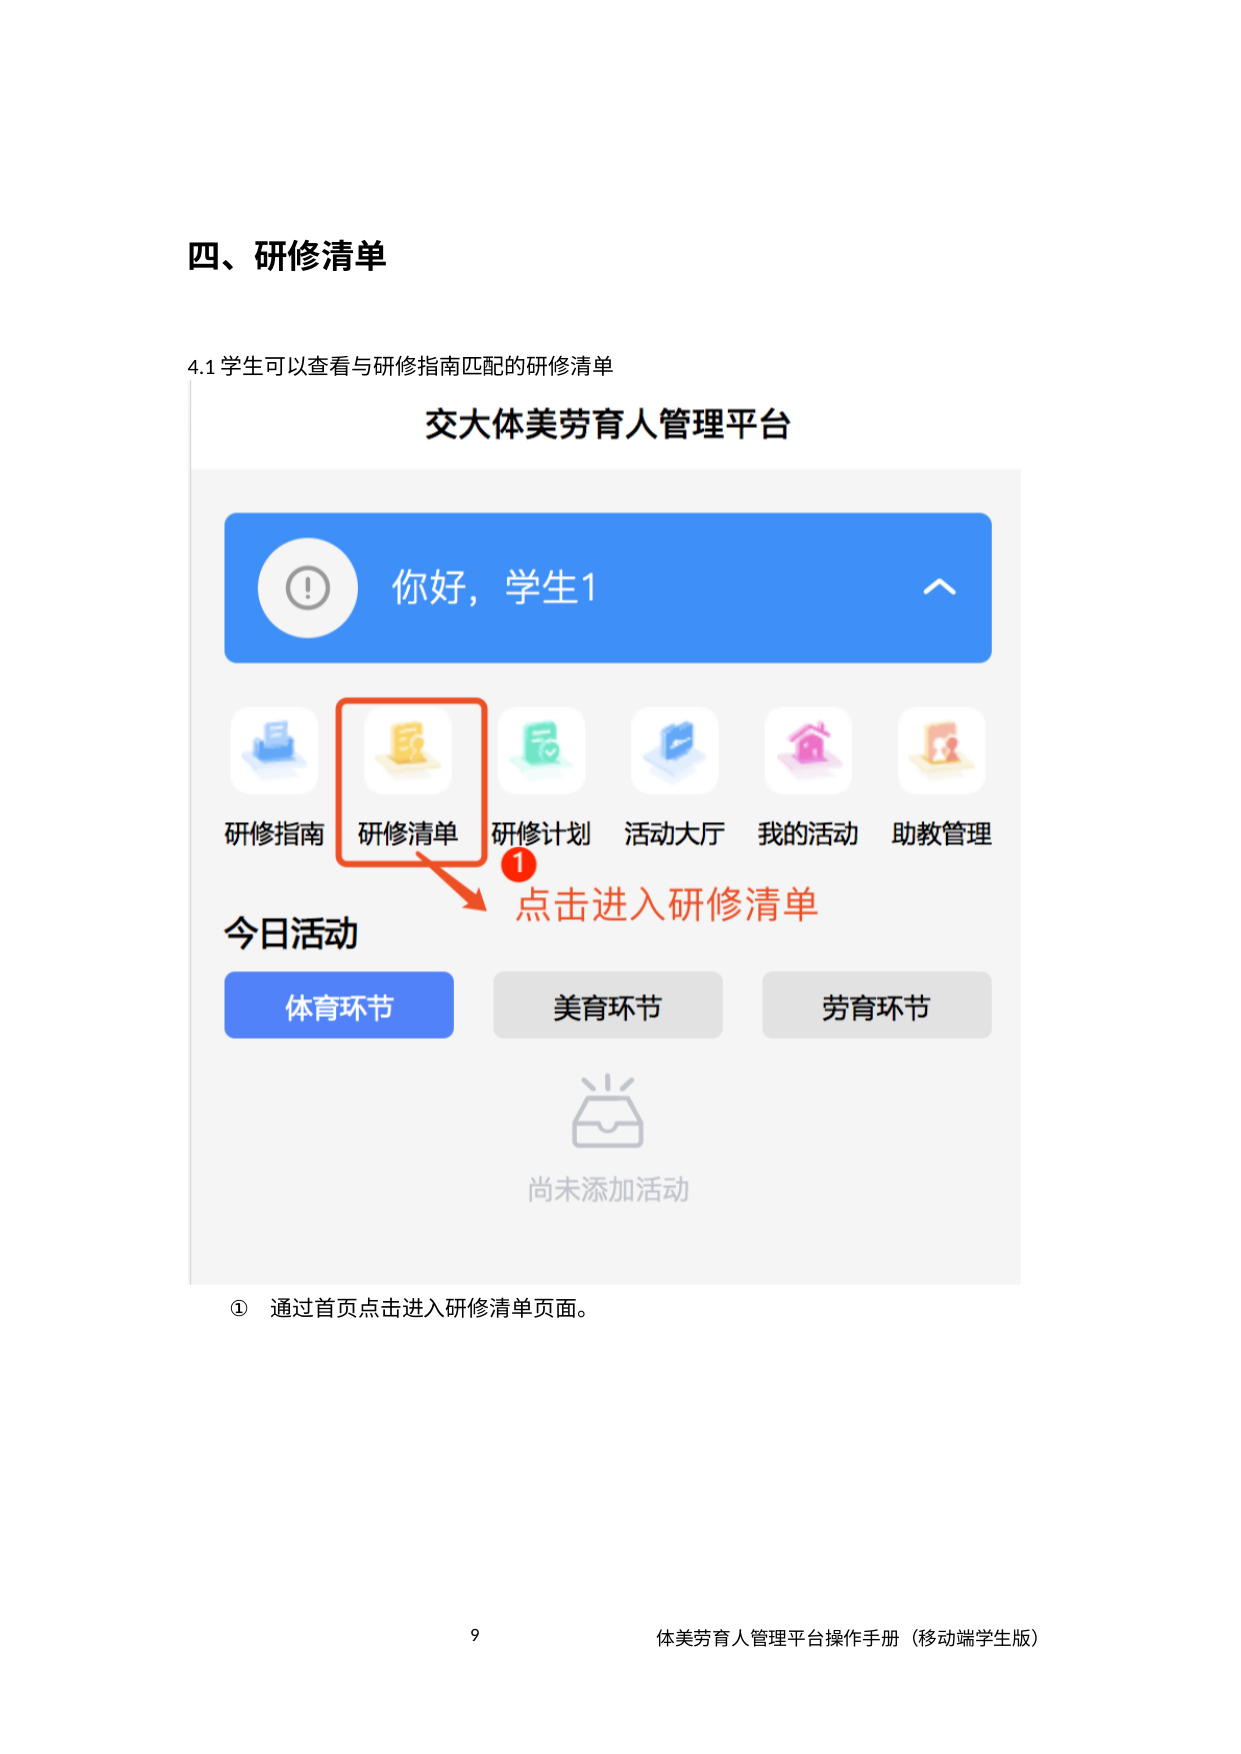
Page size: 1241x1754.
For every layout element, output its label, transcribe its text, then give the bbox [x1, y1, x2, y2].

picture [187, 380, 1021, 1285]
list 通过首页点击进入研修清单页面。 [187, 1291, 1053, 1323]
subtitle 四、研修清单 [187, 222, 1053, 287]
list 4.1 学生可以查看与研修指南匹配的研修清单 [187, 348, 1053, 381]
